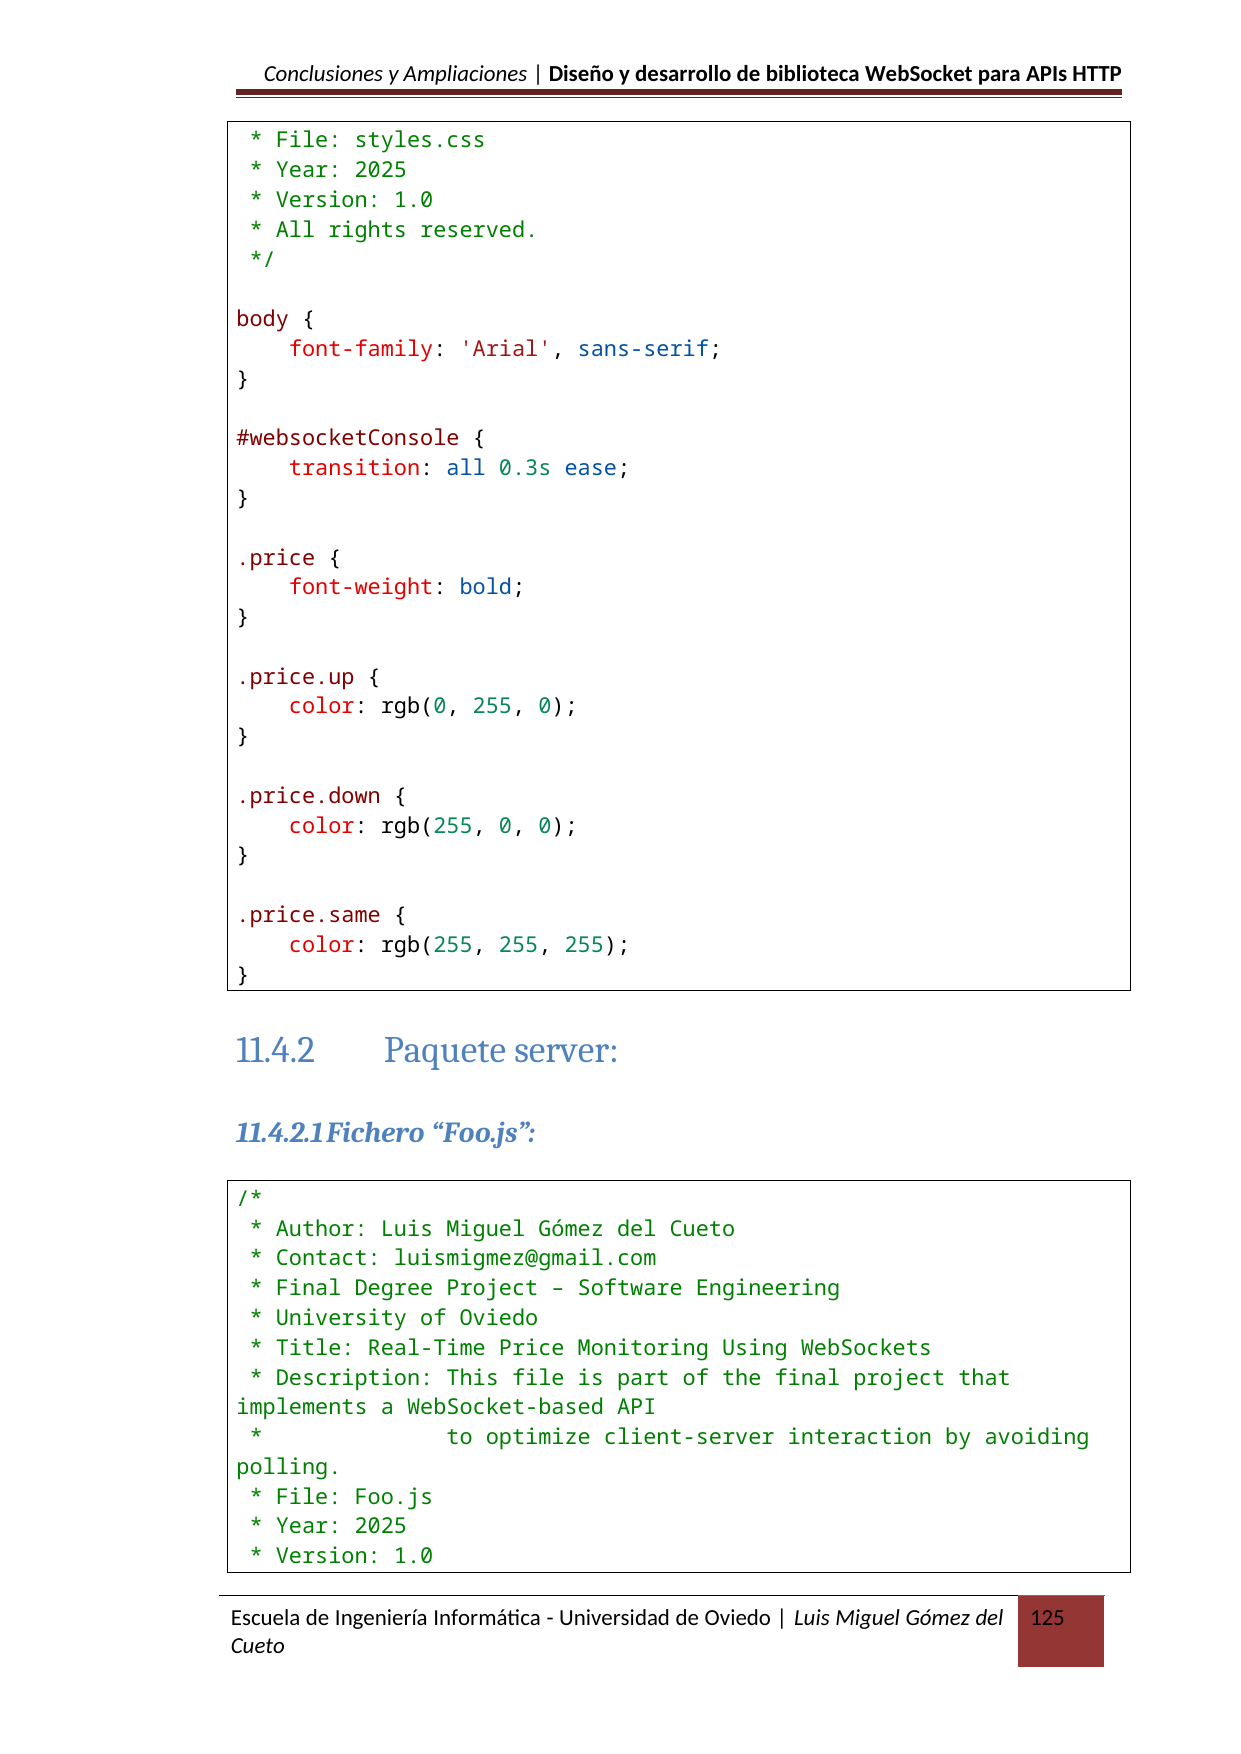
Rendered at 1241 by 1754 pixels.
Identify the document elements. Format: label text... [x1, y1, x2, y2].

text .price.same { [236, 899, 1122, 929]
text } [228, 955, 1130, 990]
text font-weight: bold; [236, 571, 1122, 601]
text * Contact: luismigmez@gmail.com [236, 1242, 1122, 1272]
text } [236, 601, 1122, 631]
text * Version: 1.0 [228, 1537, 1130, 1572]
text * File: Foo.js [236, 1481, 1122, 1510]
subtitle Paquete server: [236, 1029, 1122, 1072]
subtitle Fichero “Foo.js”: [236, 1116, 1122, 1149]
text * to optimize client-server interaction by avoiding polling. [236, 1421, 1122, 1481]
text #websocketConsole { [236, 422, 1122, 452]
text transition: all 0.3s ease; [236, 452, 1122, 482]
text font-family: 'Arial', sans-serif; [236, 333, 1122, 363]
text * Author: Luis Miguel Gómez del Cueto [236, 1212, 1122, 1242]
text color: rgb(0, 255, 0); [236, 690, 1122, 720]
text .price.down { [236, 780, 1122, 809]
text color: rgb(255, 0, 0); [236, 809, 1122, 839]
text } [236, 482, 1122, 512]
text .price.up { [236, 661, 1122, 690]
text * University of Oviedo [236, 1302, 1122, 1332]
text * Title: Real-Time Price Monitoring Using WebSockets [236, 1332, 1122, 1361]
text } [236, 720, 1122, 750]
text body { [236, 303, 1122, 333]
text * Version: 1.0 [236, 184, 1122, 214]
text */ [236, 243, 1122, 273]
text /* [228, 1181, 1130, 1212]
text * All rights reserved. [236, 214, 1122, 243]
text color: rgb(255, 255, 255); [236, 929, 1122, 955]
text .price { [236, 541, 1122, 571]
text * Year: 2025 [236, 154, 1122, 184]
text } [236, 839, 1122, 869]
text * Final Degree Project – Software Engineering [236, 1272, 1122, 1302]
text * File: styles.css [228, 122, 1130, 154]
text } [236, 363, 1122, 392]
text * Year: 2025 [236, 1510, 1122, 1537]
text * Description: This file is part of the final project that implements a WebSocket-based API [236, 1361, 1122, 1421]
